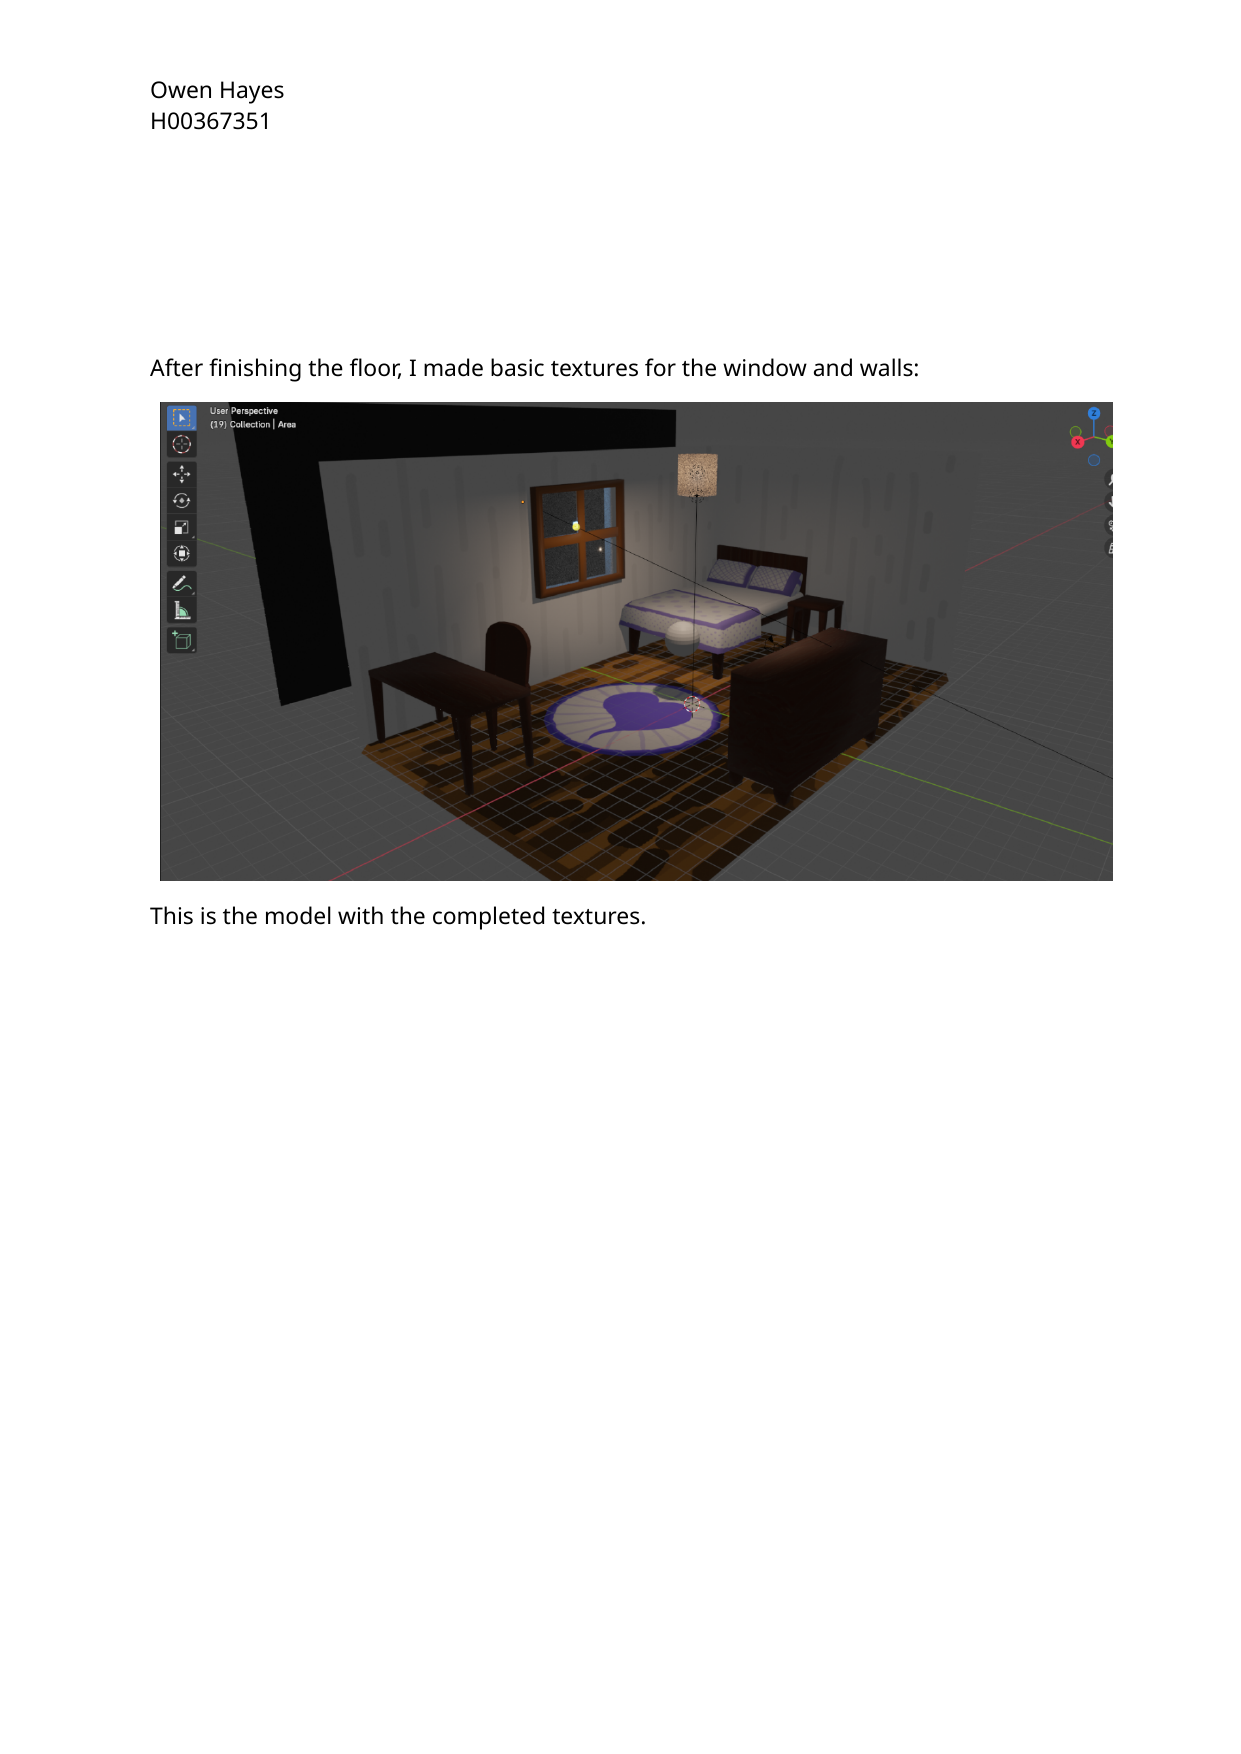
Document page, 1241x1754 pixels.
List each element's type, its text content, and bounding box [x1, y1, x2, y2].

text This is the model with the completed textures. [150, 900, 1090, 931]
picture [160, 402, 1113, 881]
text After finishing the floor, I made basic textures for the window and walls: [150, 352, 1090, 383]
